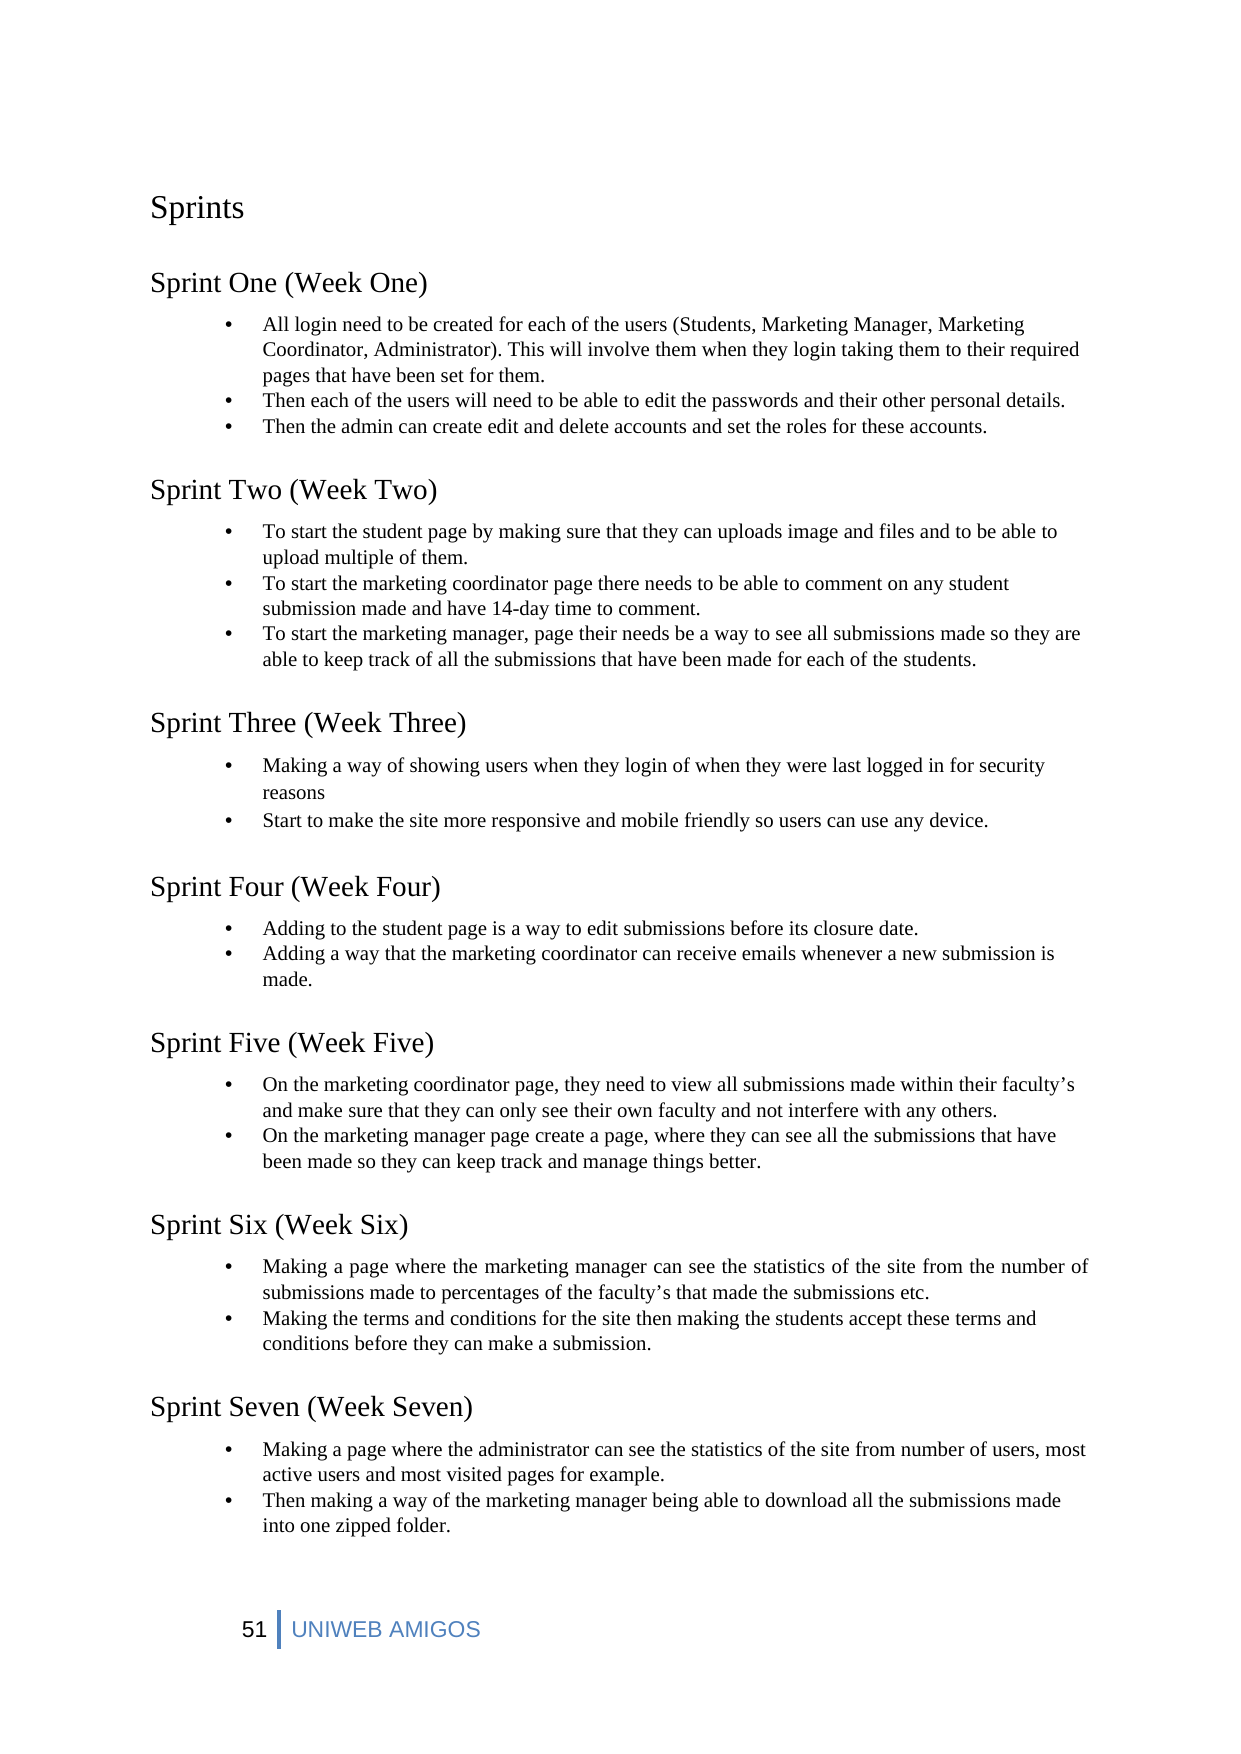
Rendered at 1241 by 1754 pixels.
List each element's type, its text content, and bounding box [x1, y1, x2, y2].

list To start the student page by making sure that they can uploads image and files and to be able to upload multiple of them. [225, 519, 1090, 569]
subtitle Sprint Six (Week Six) [150, 1207, 1090, 1241]
list On the marketing coordinator page, they need to view all submissions made within their faculty’s and make sure that they can only see their own faculty and not interfere with any others. [225, 1072, 1090, 1122]
subtitle Sprint Four (Week Four) [150, 869, 1090, 902]
list Then making a way of the marketing manager being able to download all the submissions made into one zipped folder. [225, 1487, 1090, 1537]
subtitle Sprint One (Week One) [150, 265, 1090, 298]
list Start to make the site more responsive and mobile friendly so users can use any device. [225, 808, 1090, 832]
list To start the marketing manager, page their needs be a way to see all submissions made so they are able to keep track of all the submissions that have been made for each of the students. [225, 621, 1090, 671]
subtitle Sprint Five (Week Five) [150, 1025, 1090, 1059]
subtitle Sprint Two (Week Two) [150, 472, 1090, 506]
subtitle Sprint Seven (Week Seven) [150, 1389, 1090, 1423]
list Adding a way that the marketing coordinator can receive emails whenever a new submission is made. [225, 941, 1090, 991]
subtitle Sprint Three (Week Three) [150, 706, 1090, 739]
list On the marketing manager page create a page, where they can see all the submissions that have been made so they can keep track and manage things better. [225, 1123, 1090, 1173]
list Then each of the users will need to be able to edit the passwords and their other personal details. [225, 388, 1090, 412]
list Then the admin can create edit and delete accounts and set the roles for these accounts. [225, 414, 1090, 438]
list All login need to be created for each of the users (Students, Marketing Manager, Marketing Coordinator, Administrator). This will involve them when they login taking them to their required pages that have been set for them. [225, 312, 1090, 387]
subtitle Sprints [150, 187, 1090, 226]
list To start the marketing coordinator page there needs to be able to comment on any student submission made and have 14-day time to comment. [225, 570, 1090, 620]
list Making a way of showing users when they login of when they were last logged in for security reasons [225, 752, 1090, 804]
list Making a page where the marketing manager can see the statistics of the site from the number of submissions made to percentages of the faculty’s that made the submissions etc. [225, 1254, 1090, 1304]
list Making a page where the administrator can see the statistics of the site from number of users, most active users and most visited pages for example. [225, 1436, 1090, 1486]
list Making the terms and conditions for the site then making the students accept these terms and conditions before they can make a submission. [225, 1305, 1090, 1355]
list Adding to the student page is a way to edit submissions before its closure date. [225, 916, 1090, 940]
